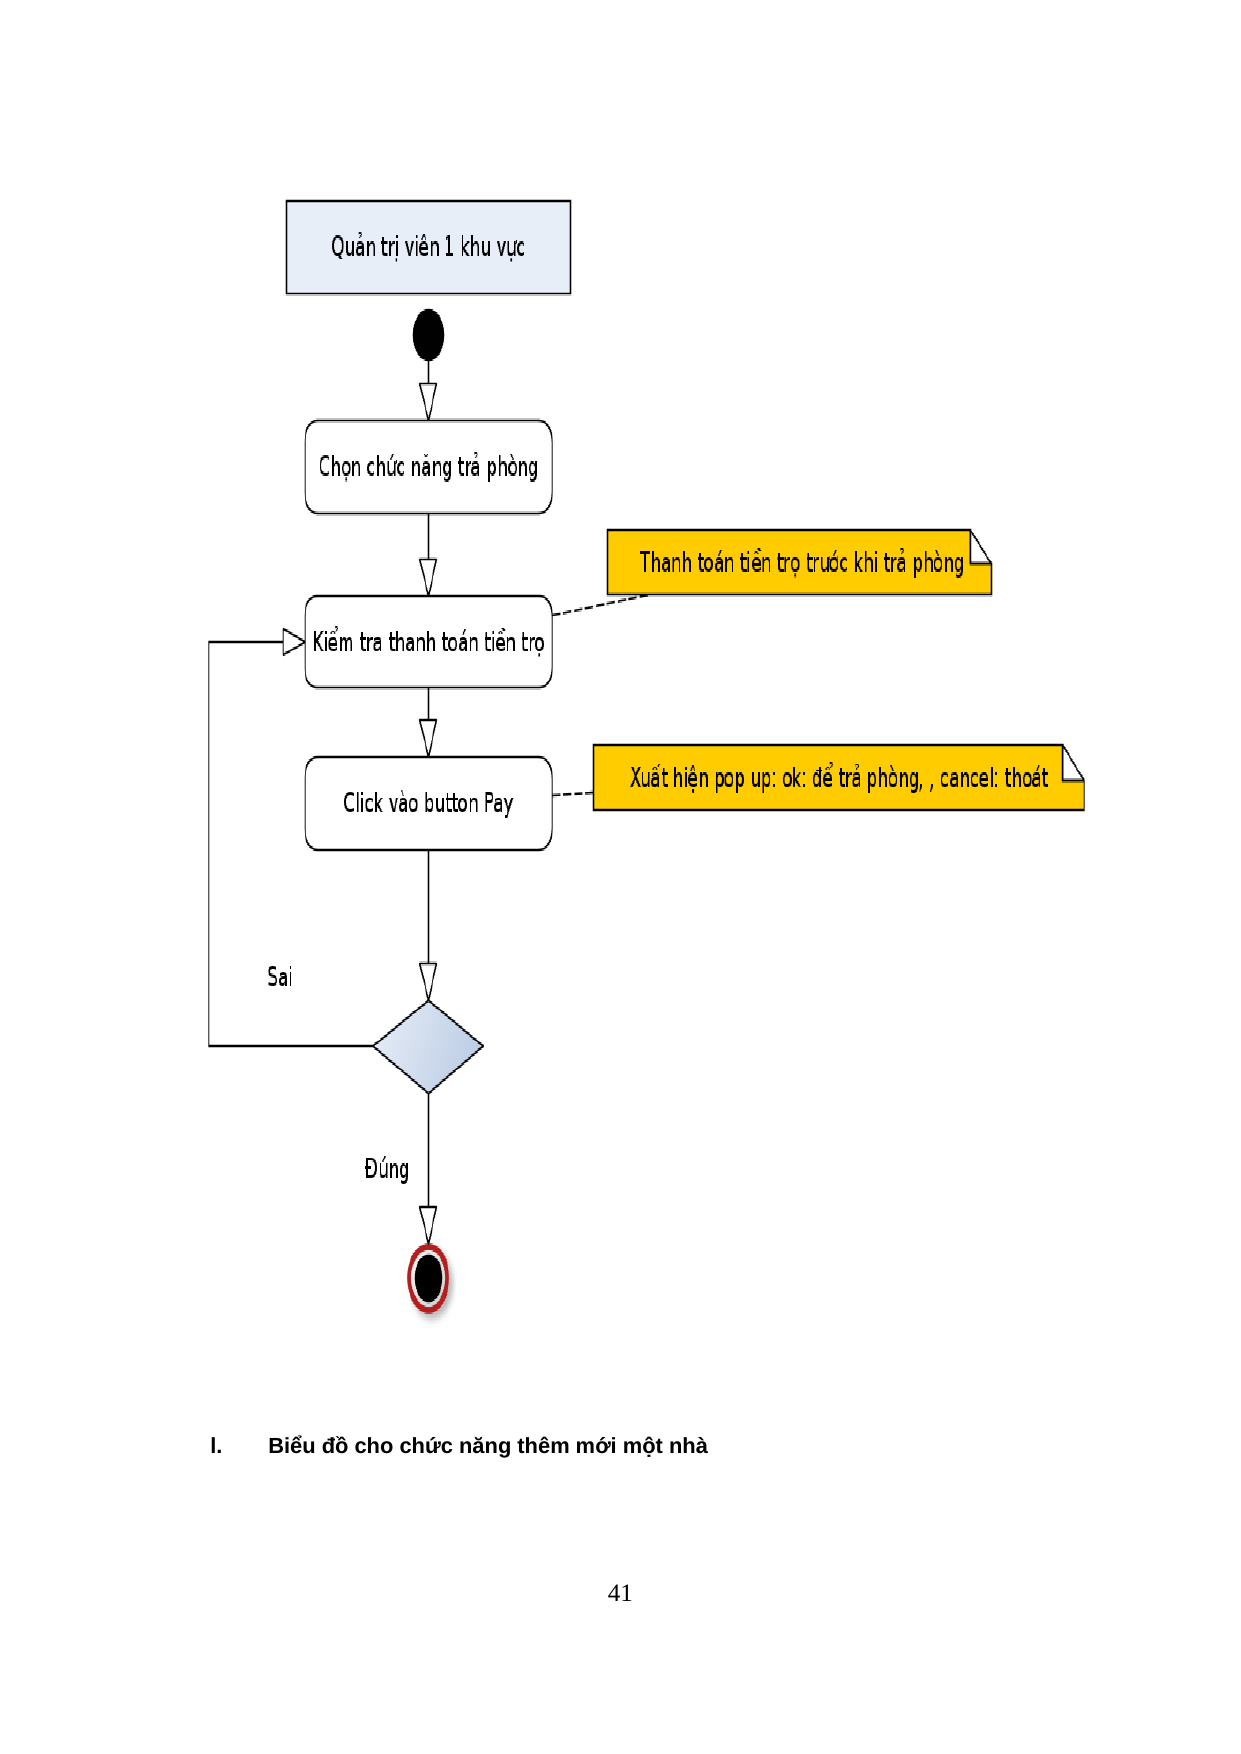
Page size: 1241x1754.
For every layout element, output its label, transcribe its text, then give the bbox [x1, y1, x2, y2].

subtitle Biểu đồ cho chức năng thêm mới một nhà [156, 1432, 1122, 1458]
picture [141, 143, 1099, 1369]
